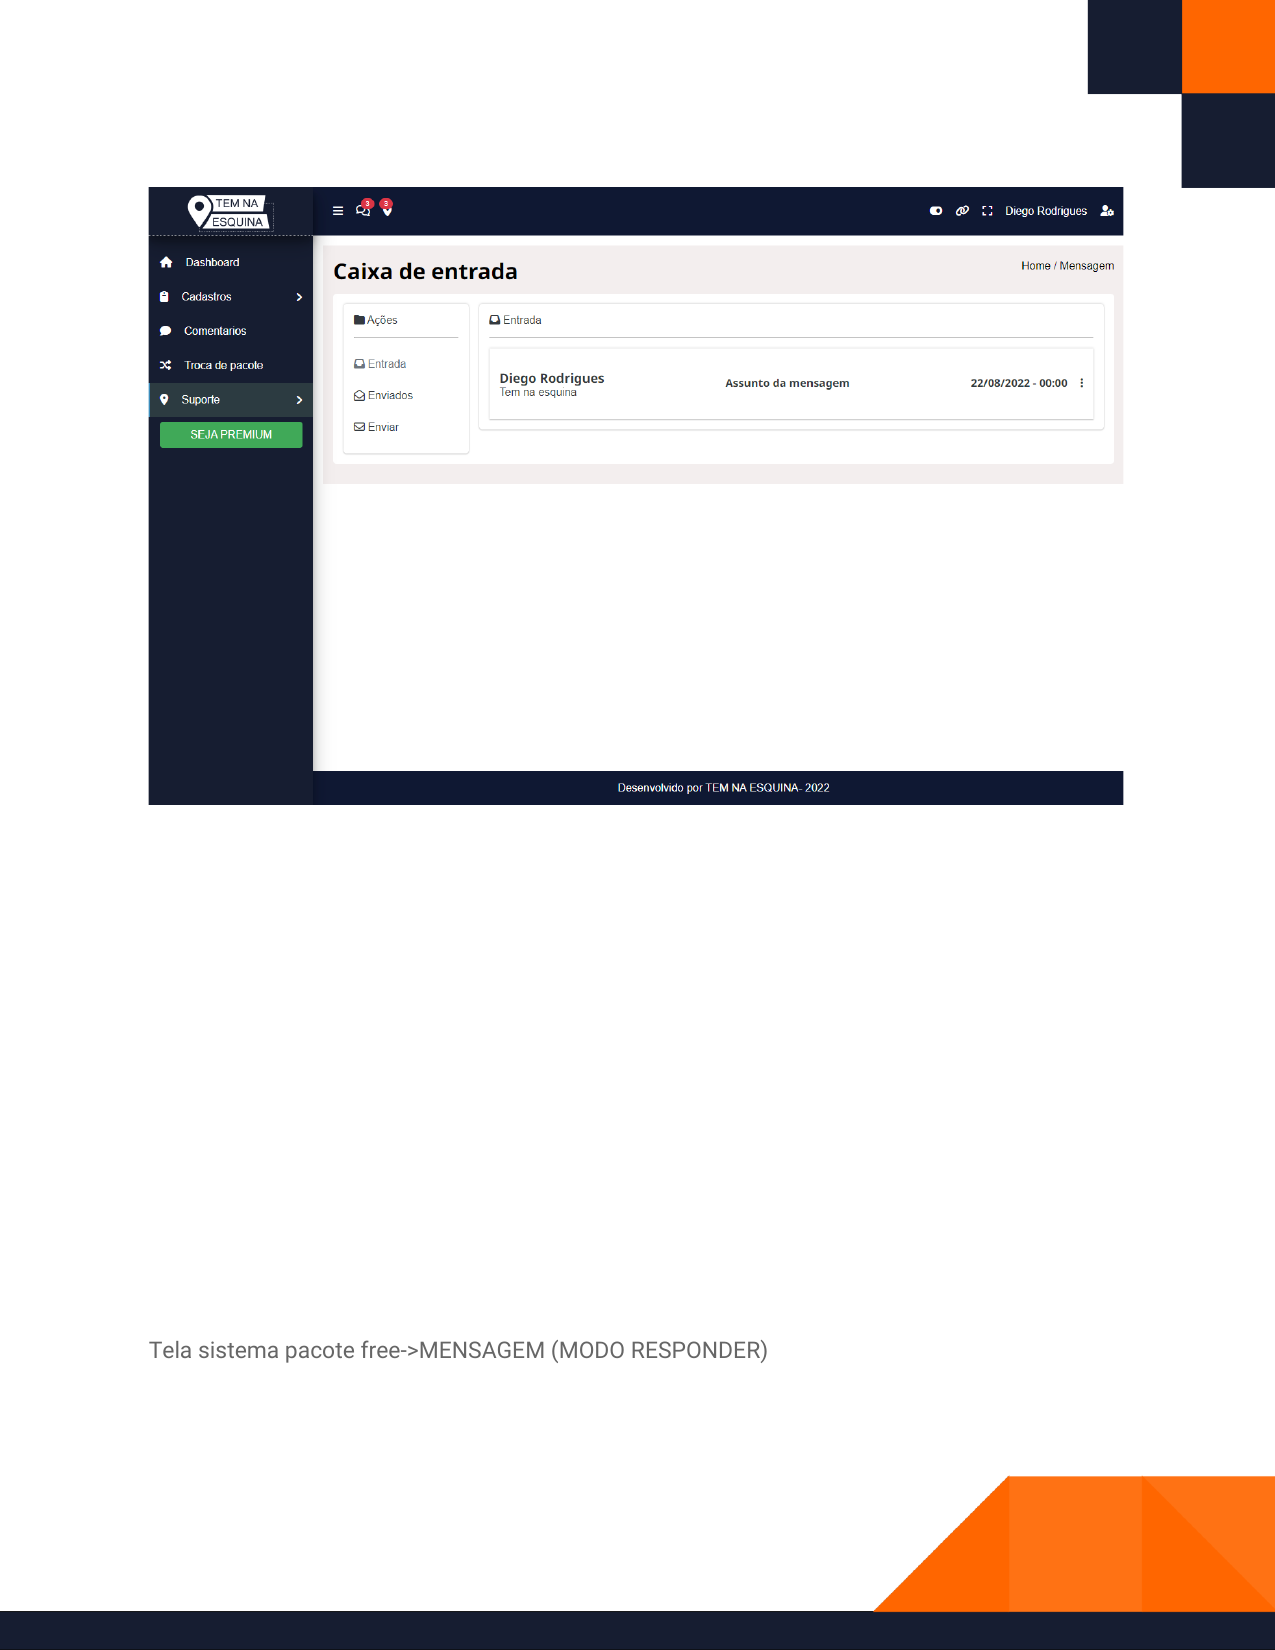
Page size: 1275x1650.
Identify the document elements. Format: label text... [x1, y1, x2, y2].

picture [148, 0, 1275, 805]
picture [0, 1475, 1275, 1650]
text Tela sistema pacote free->MENSAGEM (MODO RESPONDER) [148, 1338, 1125, 1364]
